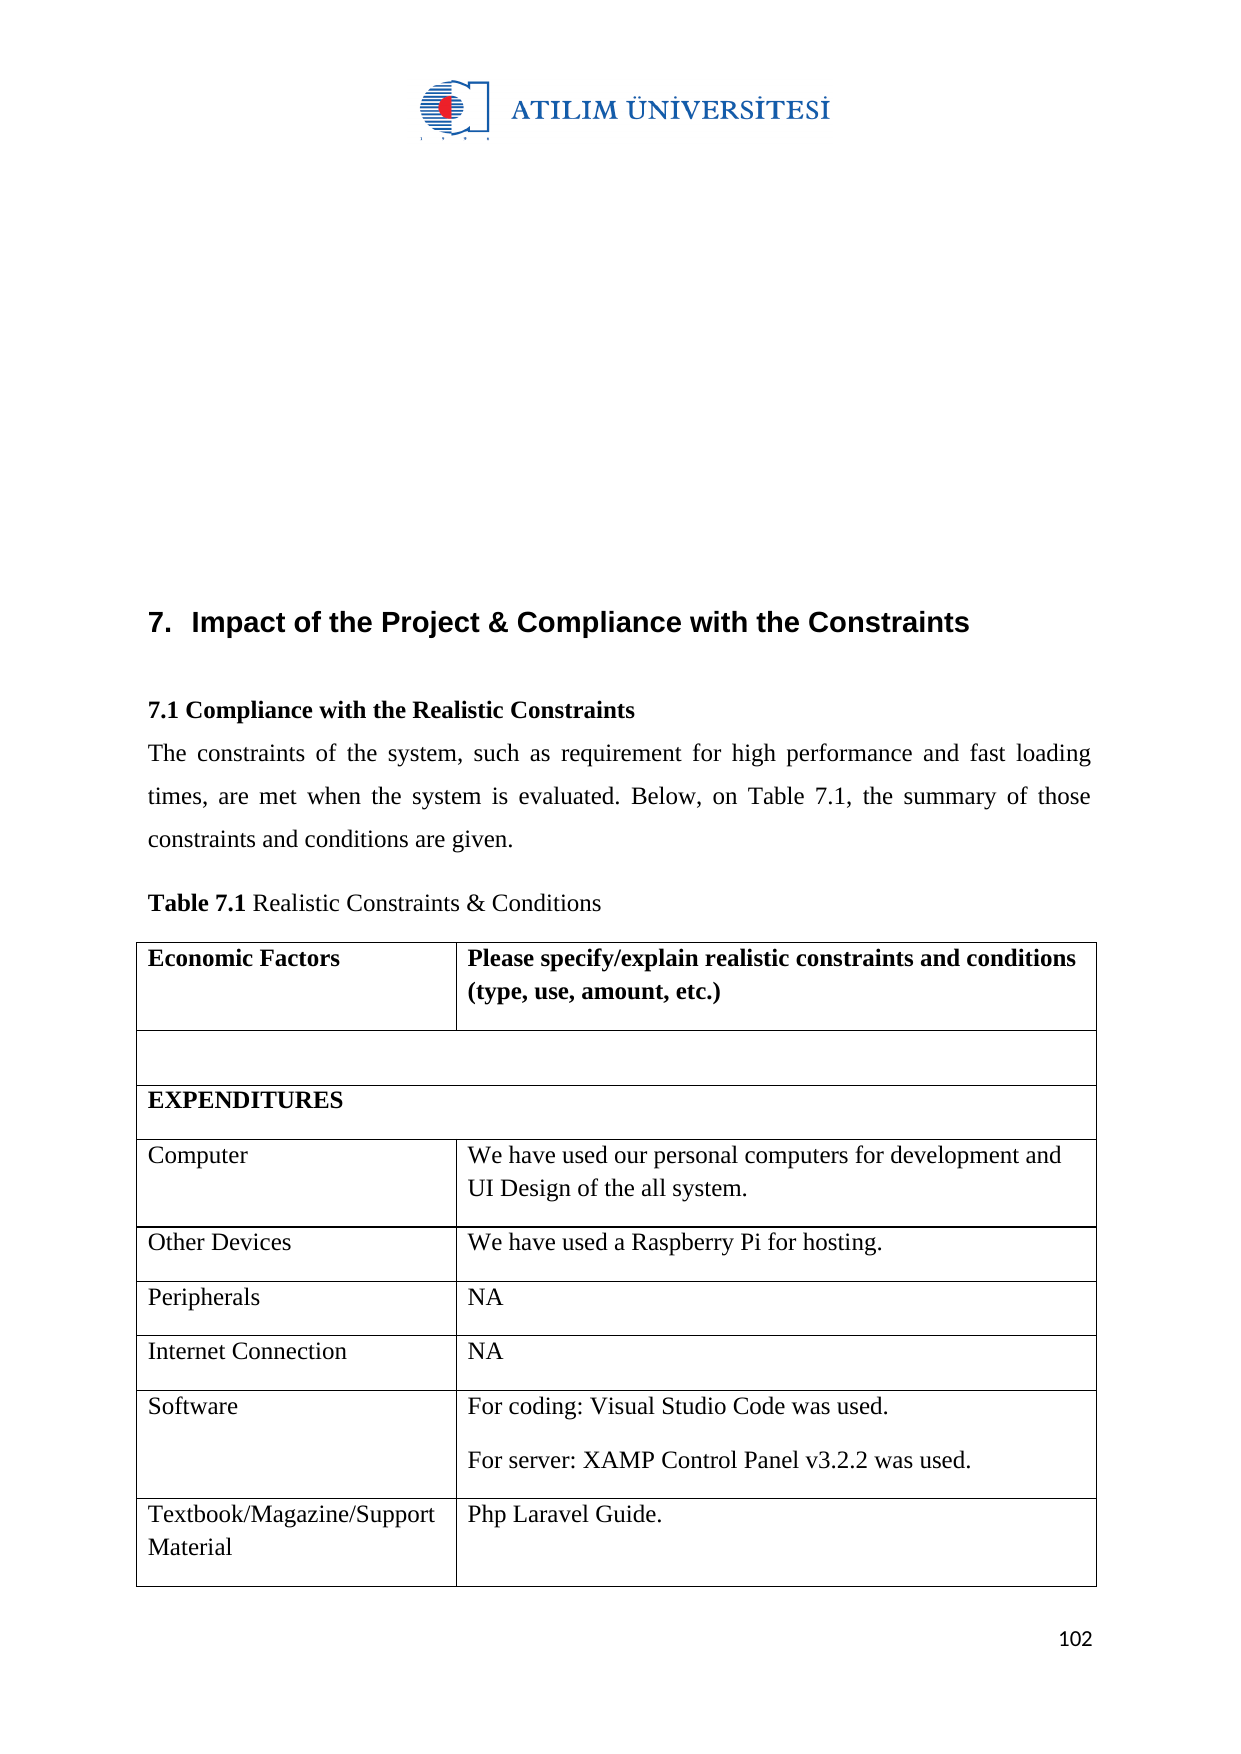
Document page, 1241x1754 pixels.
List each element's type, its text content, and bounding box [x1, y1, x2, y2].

subtitle Impact of the Project & Compliance with the Constraints [148, 605, 1093, 639]
table_cell For coding: Visual Studio Code was used. For server: XAMP Control Panel v3.2.2 was used. [457, 1391, 1096, 1498]
table_cell Internet Connection [137, 1336, 456, 1390]
table_cell We have used our personal computers for development and UI Design of the all system. [457, 1140, 1096, 1226]
table_header Economic Factors [137, 943, 456, 1029]
table_cell EXPENDITURES [137, 1086, 1096, 1139]
subtitle Compliance with the Realistic Constraints [148, 695, 1093, 724]
table_header Please specify/explain realistic constraints and conditions (type, use, amount, etc.) [457, 943, 1096, 1029]
table_cell NA [457, 1336, 1096, 1390]
text Table 7.1 Realistic Constraints & Conditions [148, 888, 1093, 917]
table_cell Php Laravel Guide. [457, 1499, 1096, 1586]
table_cell Textbook/Magazine/Support Material [137, 1499, 456, 1586]
table_cell [137, 1031, 1096, 1084]
table_cell Software [137, 1391, 456, 1498]
table_cell Computer [137, 1140, 456, 1226]
table_cell NA [457, 1282, 1096, 1335]
table_cell Peripherals [137, 1282, 456, 1335]
text The constraints of the system, such as requirement for high performance and fast loading times, are met when the system is evaluated. Below, on Table 7.1, the summary of those constraints and conditions are given. [148, 738, 1093, 853]
table_cell We have used a Raspberry Pi for hosting. [457, 1228, 1096, 1281]
table_cell Other Devices [137, 1228, 456, 1281]
